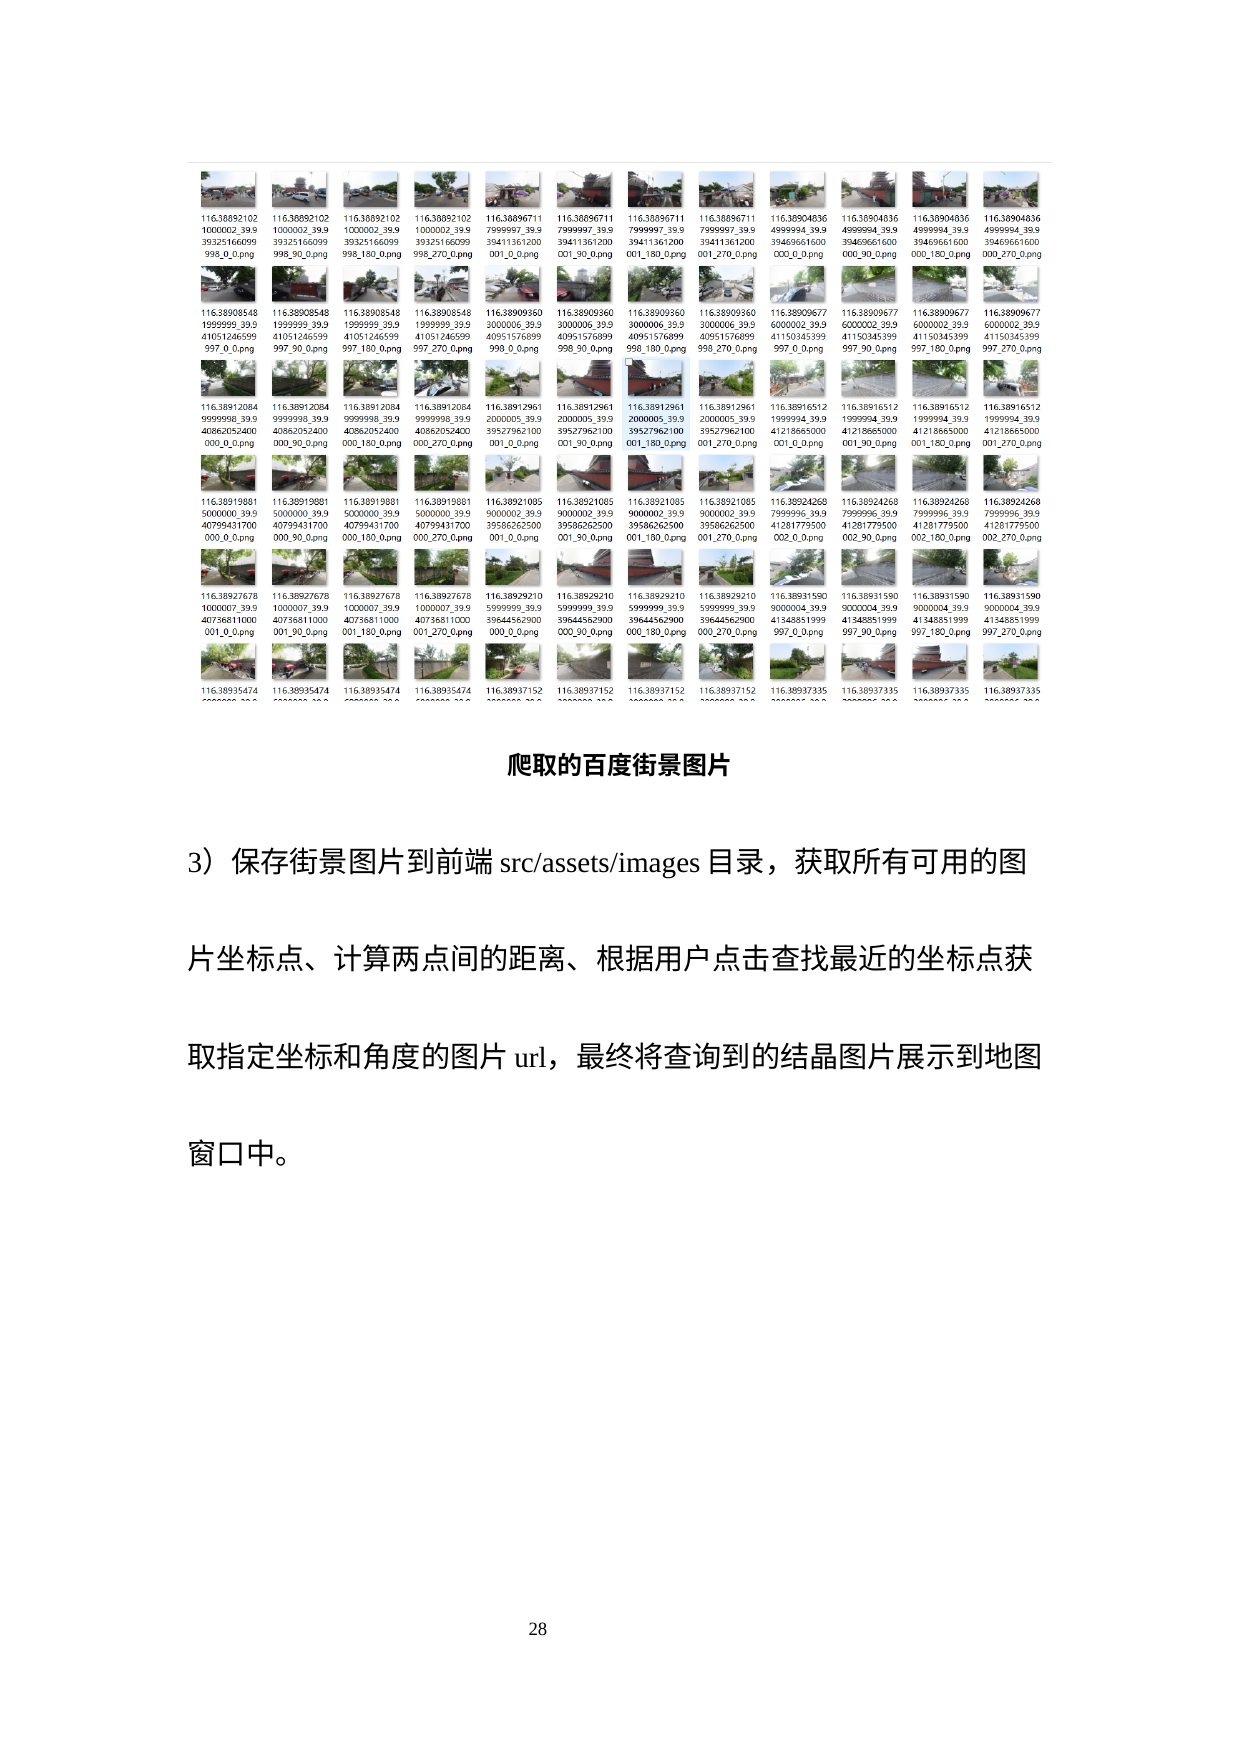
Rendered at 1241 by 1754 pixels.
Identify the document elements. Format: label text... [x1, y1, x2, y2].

text 爬取的百度街景图片 [187, 731, 1053, 796]
list 保存街景图片到前端src/assets/images目录，获取所有可用的图片坐标点、计算两点间的距离、根据用户点击查找最近的坐标点获取指定坐标和角度的图片url，最终将查询到的结晶图片展示到地图窗口中。 [187, 827, 1053, 1184]
picture [187, 162, 1052, 709]
